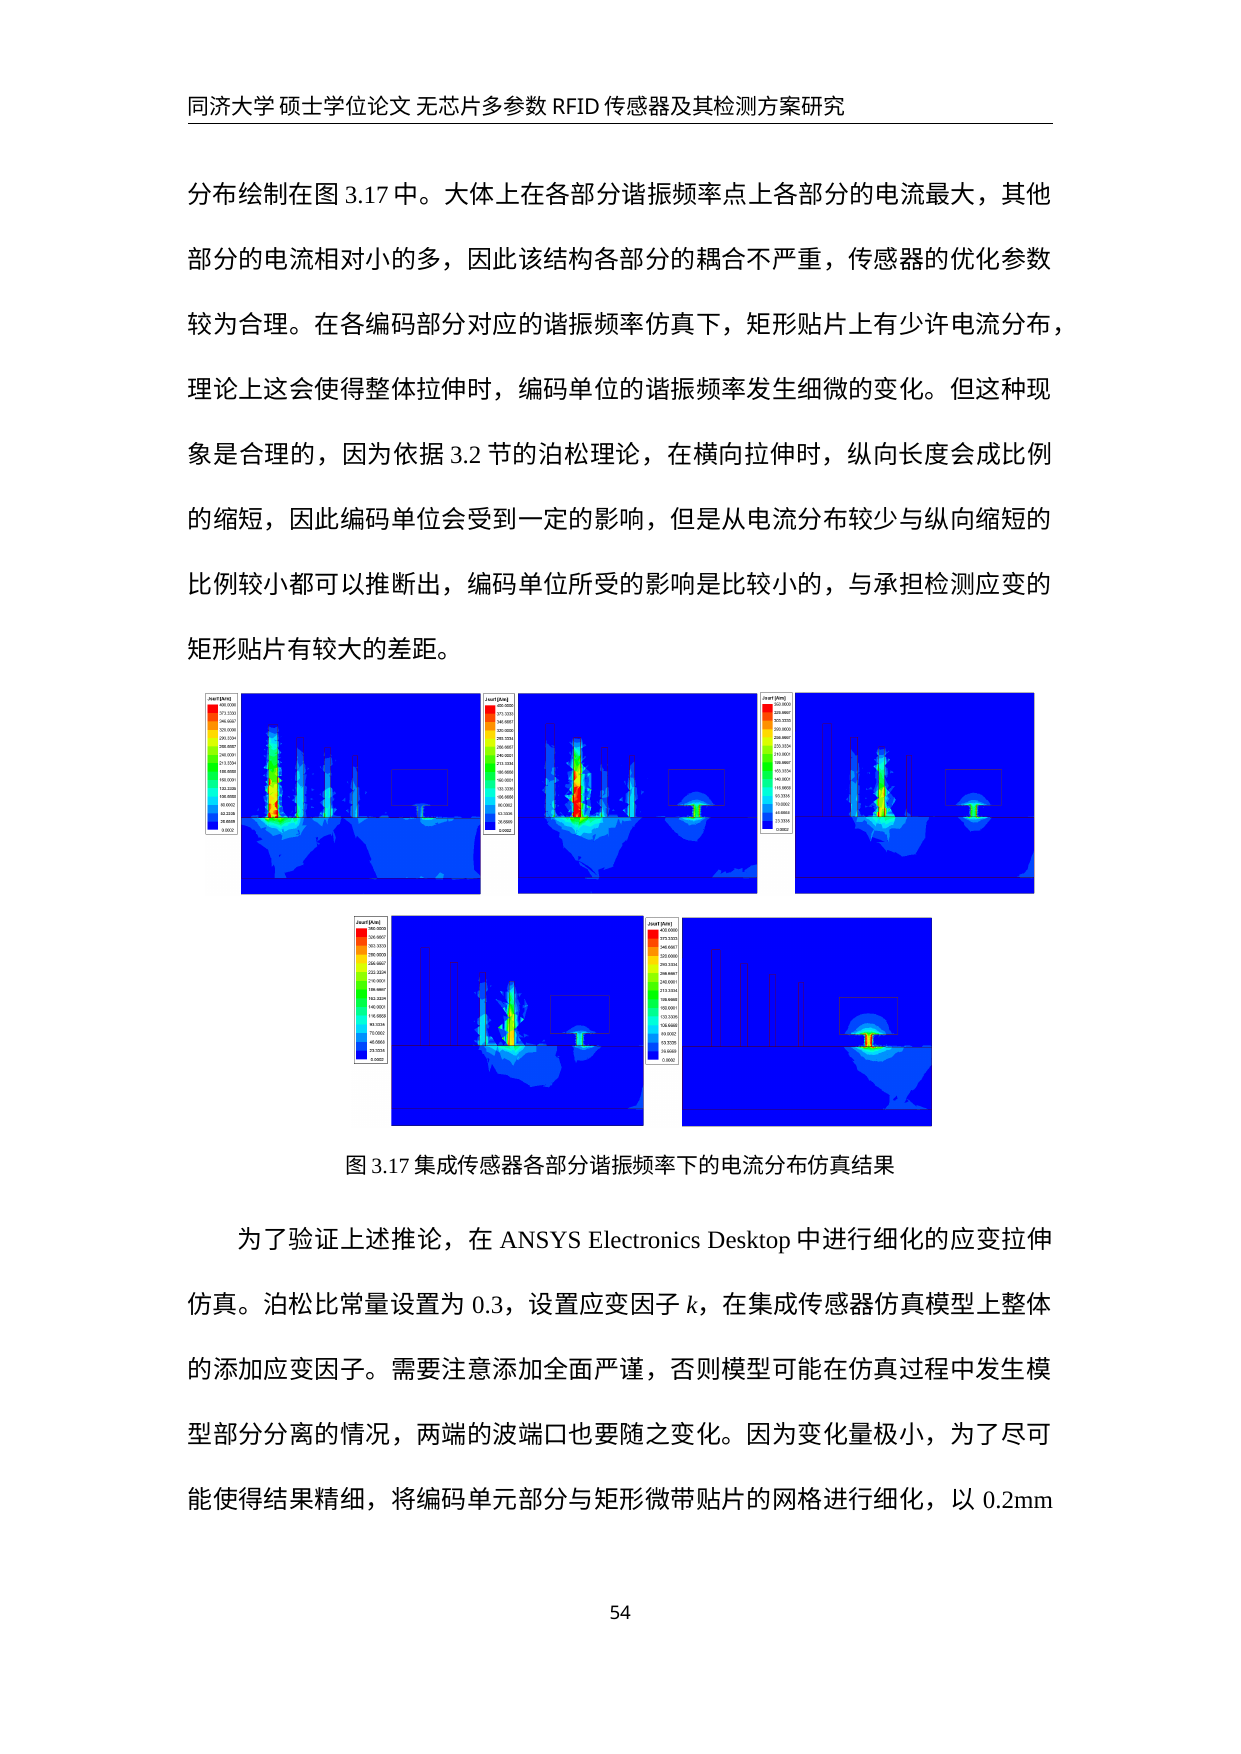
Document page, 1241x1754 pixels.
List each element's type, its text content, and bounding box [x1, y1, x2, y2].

picture [351, 914, 933, 1128]
text 图3.17集成传感器各部分谐振频率下的电流分布仿真结果 [187, 1147, 1053, 1180]
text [187, 160, 1053, 680]
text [187, 1205, 1053, 1530]
picture [204, 691, 1036, 896]
